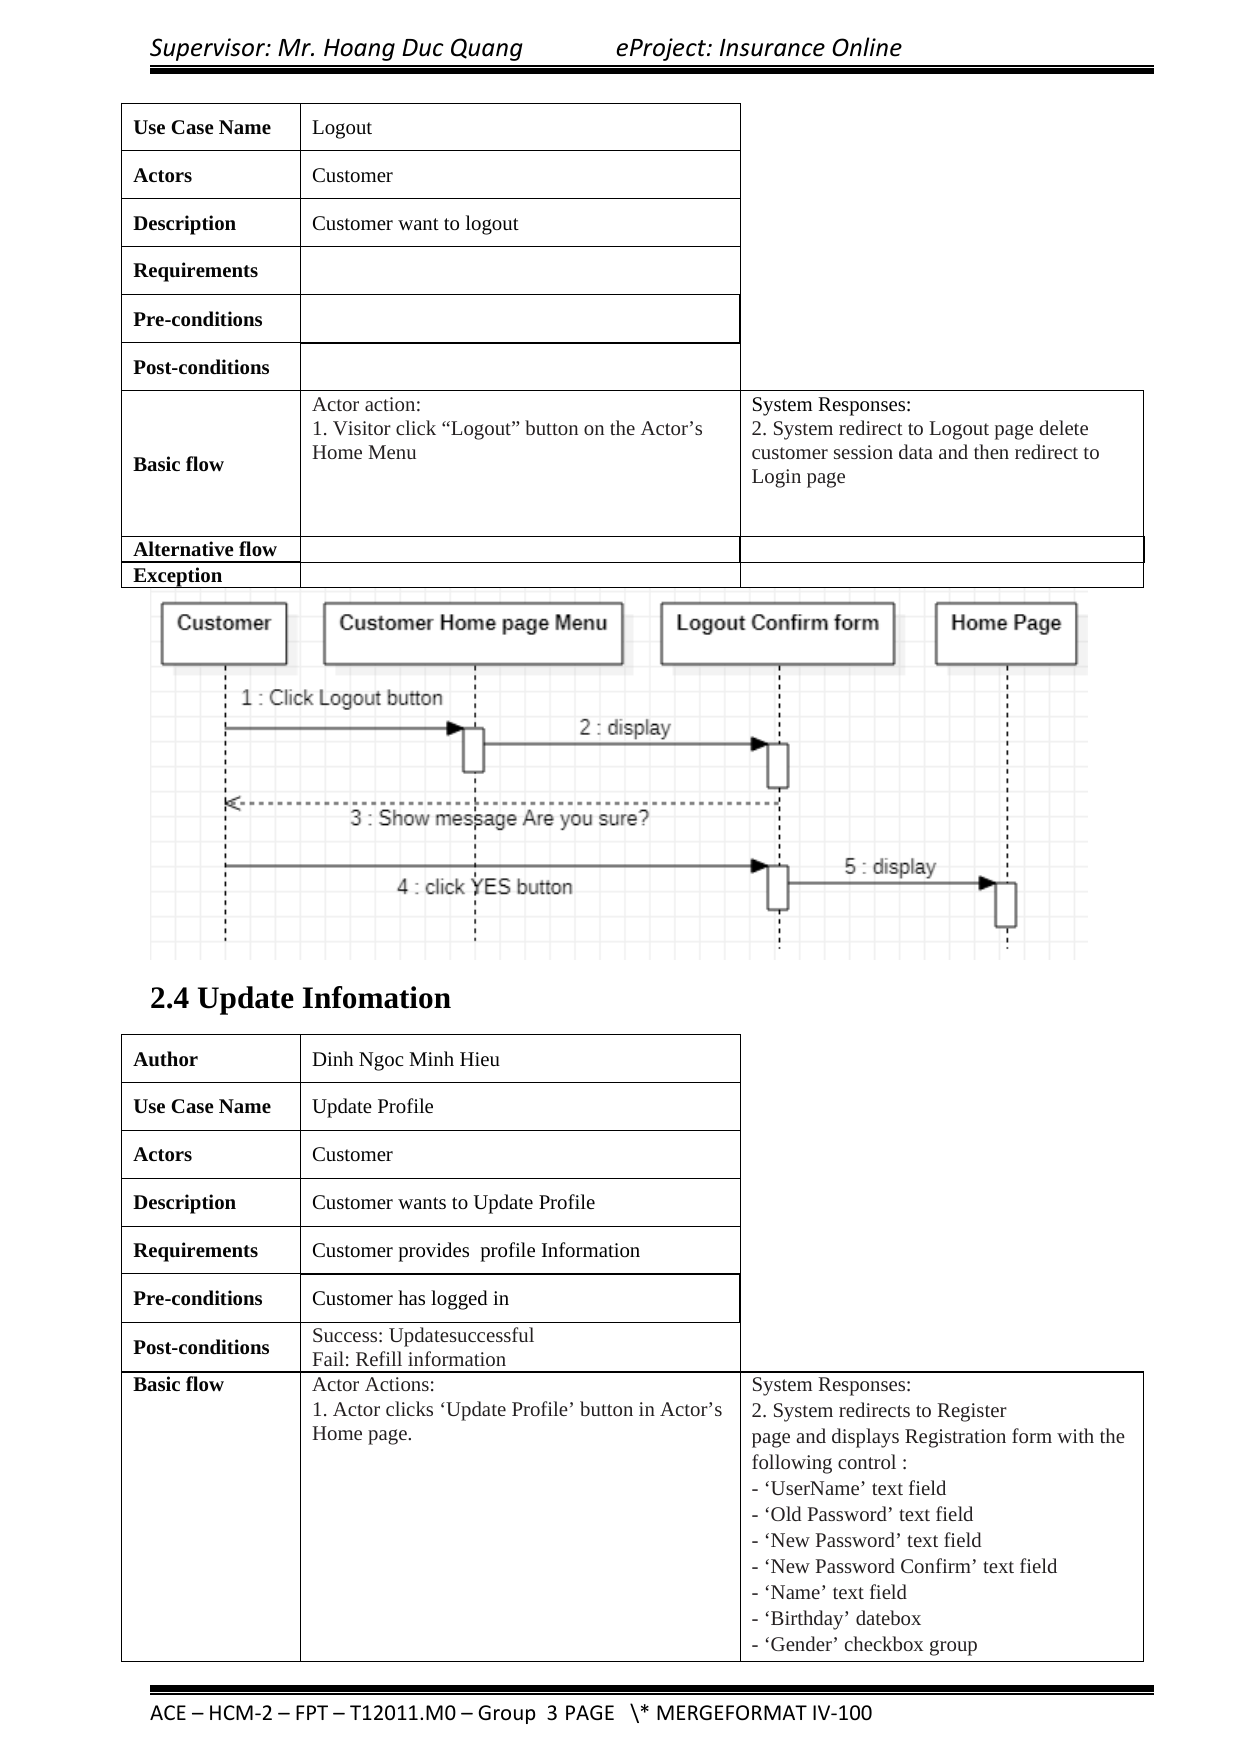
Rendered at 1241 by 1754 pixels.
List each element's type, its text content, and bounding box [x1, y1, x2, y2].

table_cell Logout [301, 104, 740, 150]
picture [150, 588, 1088, 960]
table_cell System Responses: 2. System redirect to Logout page delete customer session data and then redirect to Login page [741, 391, 1143, 536]
table_cell Description [122, 199, 300, 246]
table_cell Alternative flow [122, 537, 300, 561]
table_cell Success: Updatesuccessful Fail: Refill information [301, 1323, 740, 1371]
table_cell [301, 537, 739, 561]
table_header Dinh Ngoc Minh Hieu [301, 1035, 740, 1082]
text 2.4 Update Infomation [150, 979, 1154, 1015]
table_cell Basic flow [122, 391, 300, 536]
table_cell [301, 563, 740, 587]
table_cell Customer has logged in [301, 1275, 739, 1322]
table_cell Requirements [122, 247, 300, 294]
table_cell Customer provides profile Information [301, 1227, 740, 1273]
table_cell Post-conditions [122, 343, 300, 390]
table_cell Pre-conditions [122, 1274, 300, 1322]
table_cell [301, 247, 740, 294]
table_cell Actor action: 1. Visitor click “Logout” button on the Actor’s Home Menu [301, 391, 740, 536]
table_cell Update Profile [301, 1083, 740, 1130]
table_cell [741, 537, 1143, 561]
table_cell Use Case Name [122, 104, 300, 150]
table_cell Customer wants to Update Profile [301, 1179, 740, 1226]
table_cell Post-conditions [122, 1323, 300, 1371]
table_cell Basic flow [122, 1373, 300, 1661]
table_cell Actors [122, 151, 300, 198]
table_cell Pre-conditions [122, 295, 300, 342]
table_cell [741, 1373, 1143, 1661]
table_header Author [122, 1035, 300, 1082]
table_cell Customer [301, 151, 740, 198]
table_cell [301, 1373, 740, 1661]
table_cell [741, 563, 1143, 587]
table_cell Customer [301, 1131, 740, 1178]
table_cell [301, 344, 740, 390]
table_cell Customer want to logout [301, 199, 740, 246]
table_cell Use Case Name [122, 1083, 300, 1130]
table_cell [301, 295, 739, 342]
table_cell Description [122, 1179, 300, 1226]
table_cell Requirements [122, 1227, 300, 1273]
table_cell Exception [122, 563, 300, 587]
table_cell Actors [122, 1131, 300, 1178]
